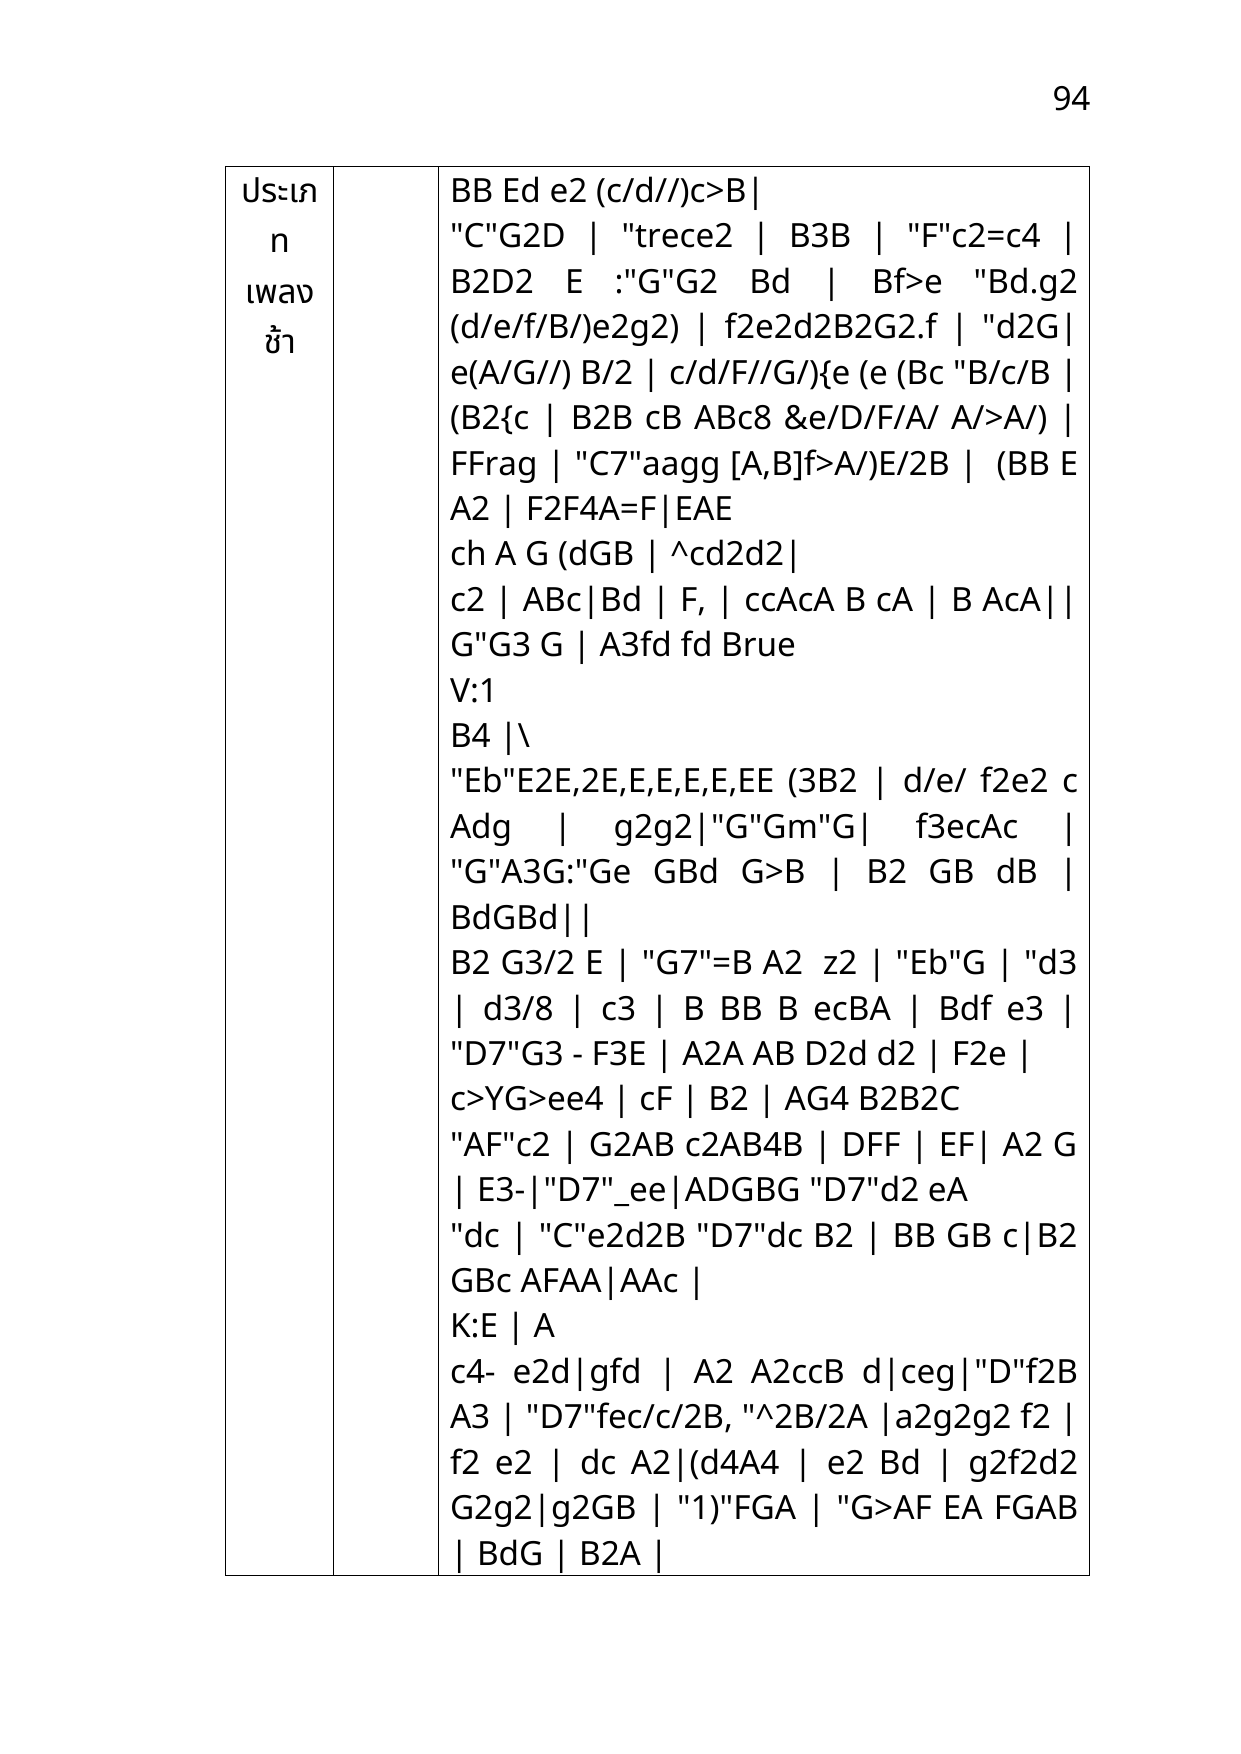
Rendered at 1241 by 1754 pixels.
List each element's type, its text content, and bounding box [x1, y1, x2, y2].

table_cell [439, 167, 1089, 1575]
table_cell 4 [334, 167, 438, 1575]
table_cell เพลงประเภทเพลงช้า [226, 167, 333, 1575]
